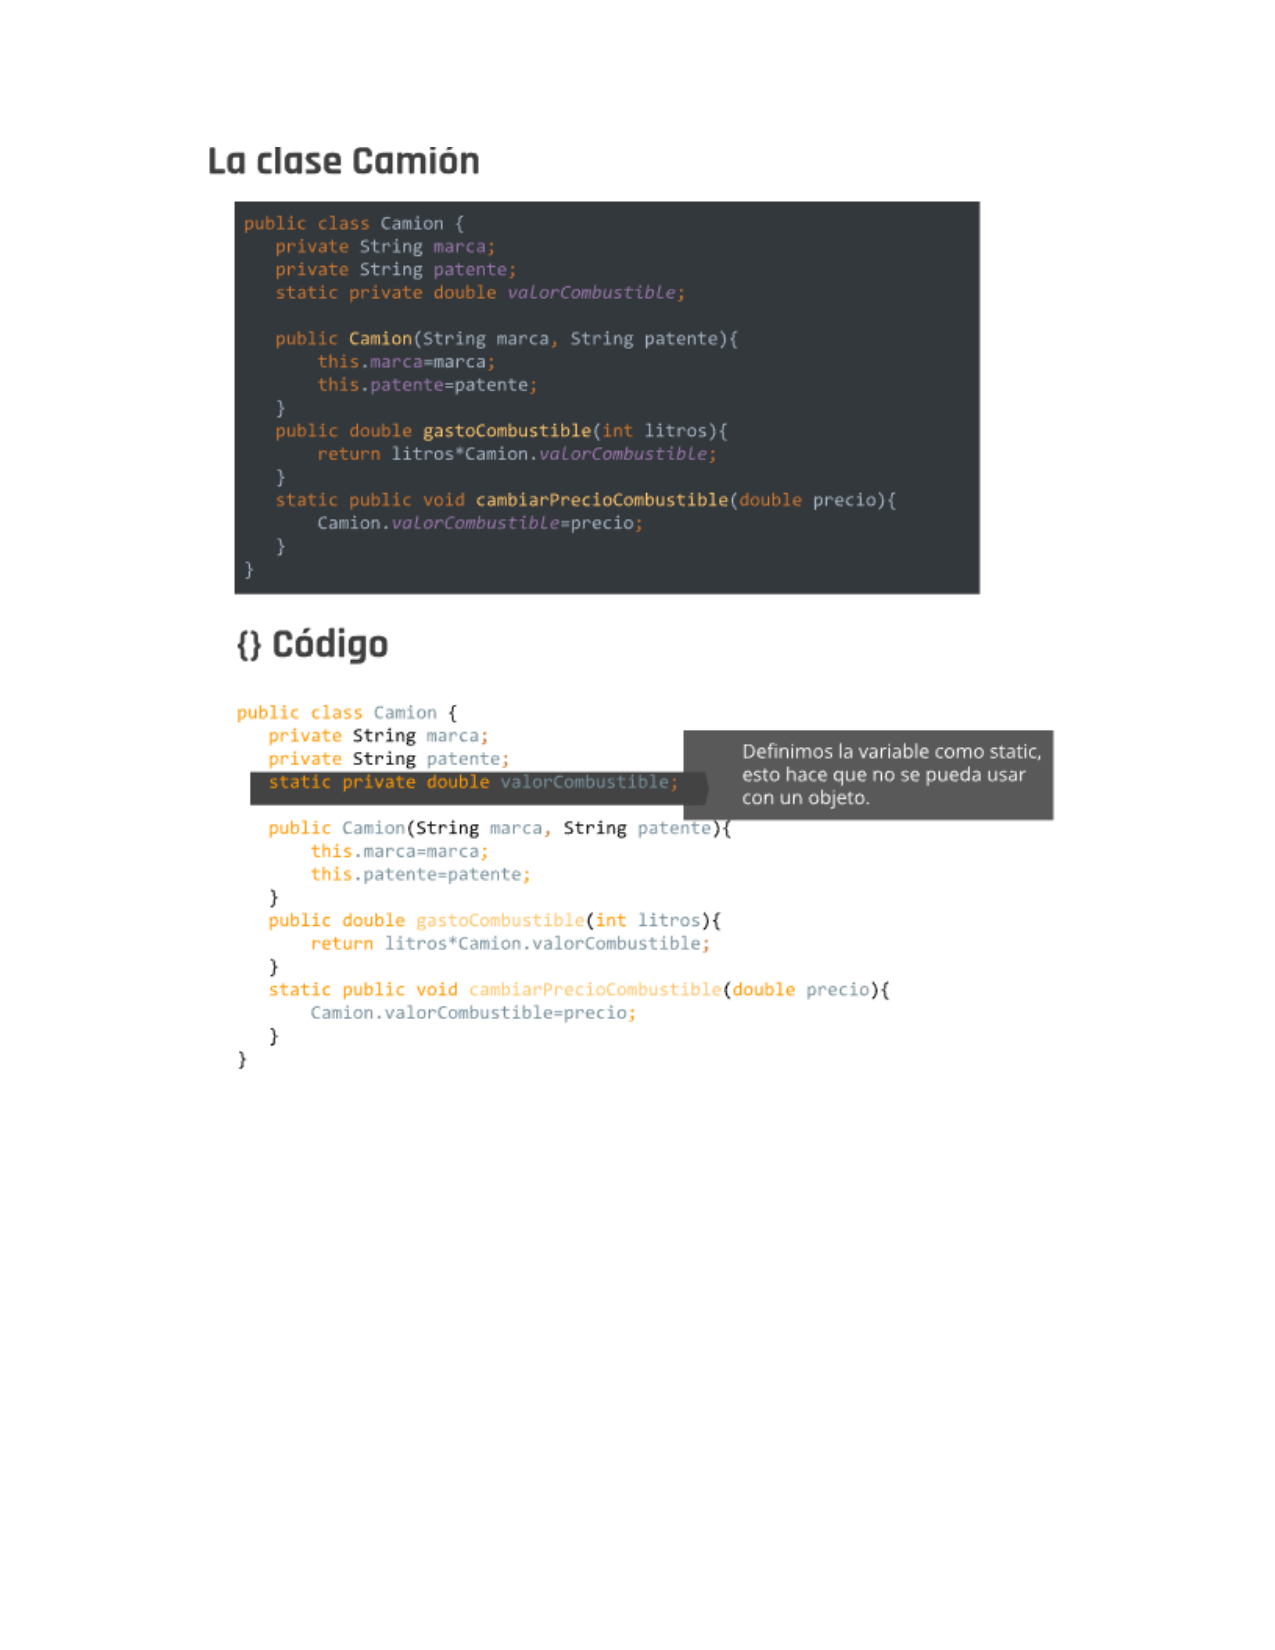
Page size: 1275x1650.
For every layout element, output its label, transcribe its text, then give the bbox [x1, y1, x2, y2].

picture [177, 603, 1078, 1088]
picture [177, 147, 1001, 601]
